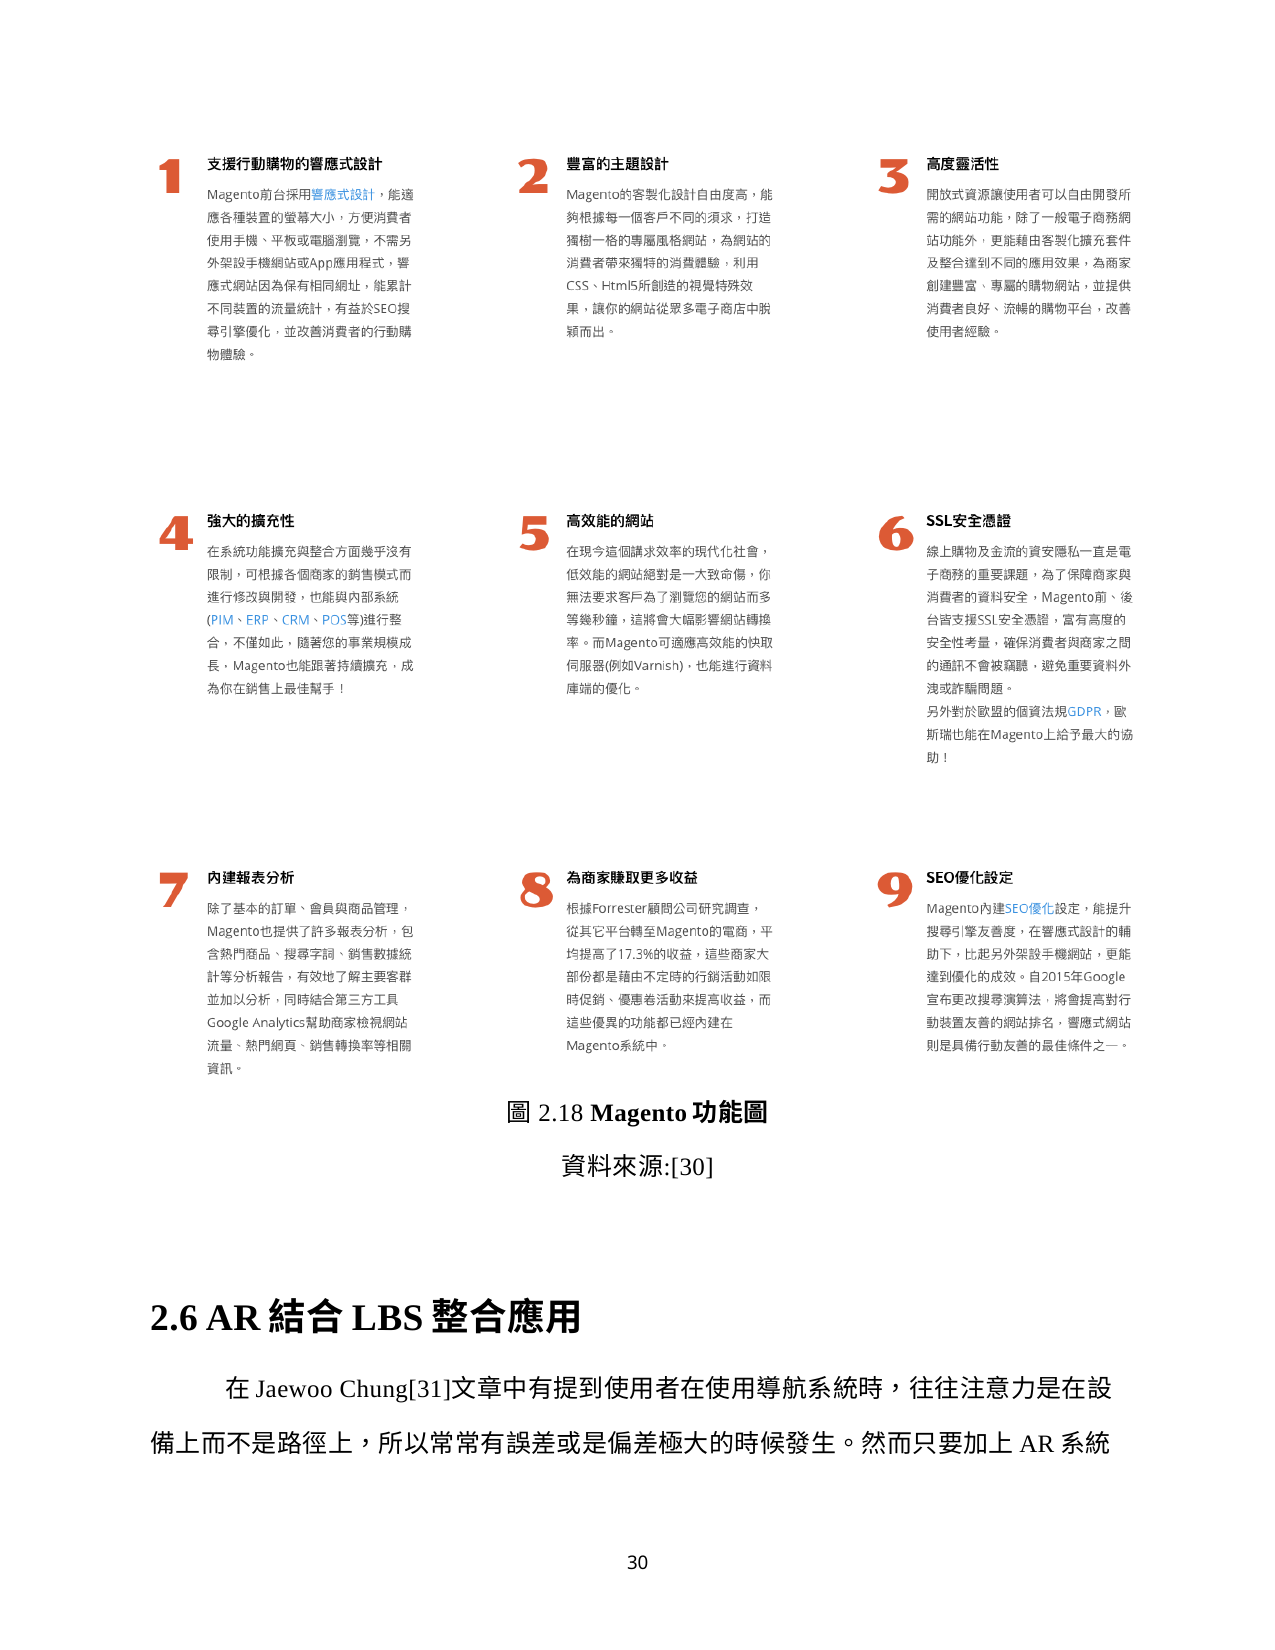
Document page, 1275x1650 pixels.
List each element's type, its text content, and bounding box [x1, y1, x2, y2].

text 圖 2.18 Magento功能圖 [150, 1092, 1125, 1128]
text 資料來源:[30] [150, 1147, 1125, 1183]
picture [150, 150, 1144, 1078]
text 2.6 AR結合LBS整合應用 [150, 1287, 1125, 1342]
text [150, 1369, 1125, 1459]
